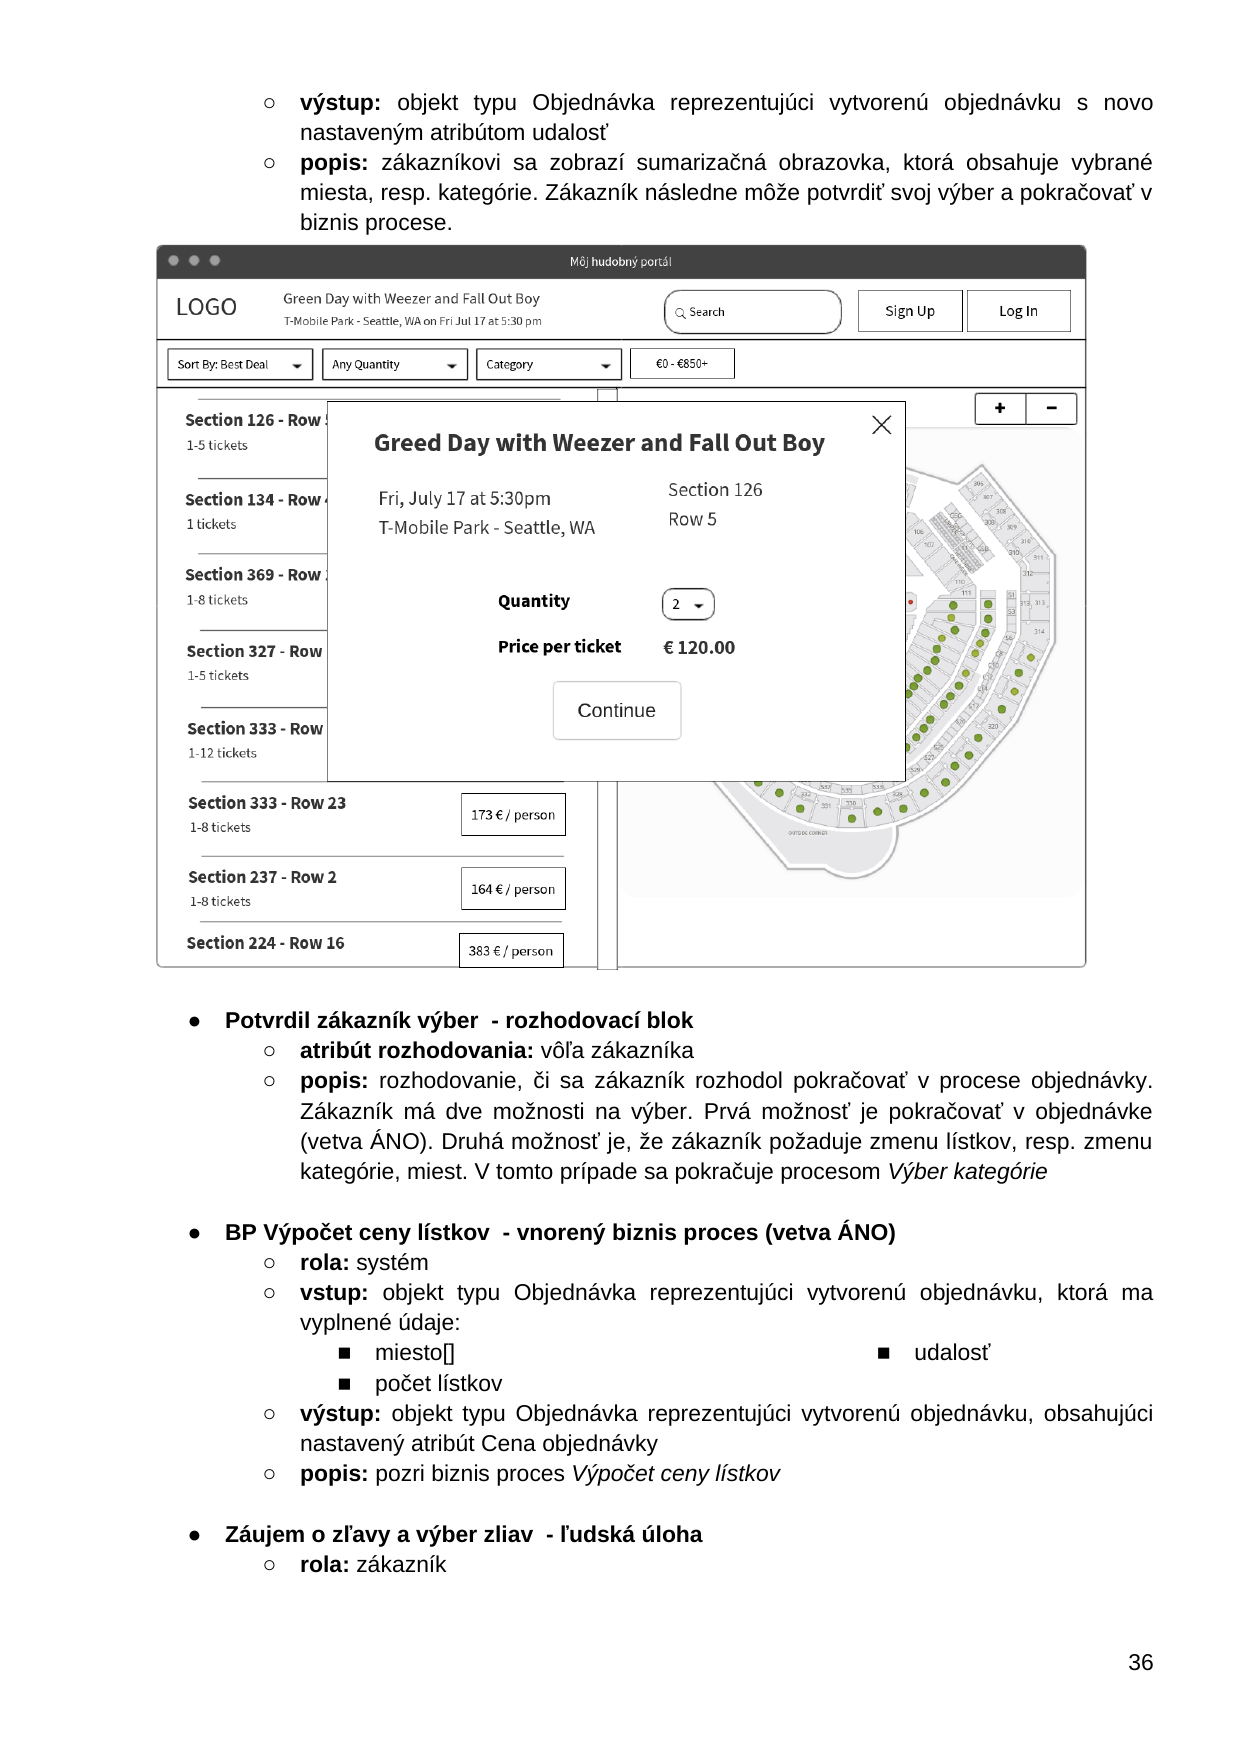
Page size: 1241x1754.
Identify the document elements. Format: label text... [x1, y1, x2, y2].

list Potvrdil zákazník výber - rozhodovací blok [187, 1007, 1153, 1033]
list počet lístkov [337, 1369, 614, 1396]
list atribút rozhodovania: vôľa zákazníka [262, 1037, 1153, 1063]
list rola: systém [262, 1249, 1153, 1275]
list Záujem o zľavy a výber zliav - ľudská úloha [533, 1521, 1153, 1547]
list udalosť [877, 1339, 1153, 1366]
list vstup: objekt typu Objednávka reprezentujúci vytvorenú objednávku, ktorá ma vyplnené údaje: [262, 1279, 1153, 1335]
list rola: zákazník [262, 1551, 1153, 1577]
list popis: zákazníkovi sa zobrazí sumarizačná obrazovka, ktorá obsahuje vybrané miesta, resp. kategórie. Zákazník následne môže potvrdiť svoj výber a pokračovať v biznis procese. [262, 149, 1153, 236]
list popis: rozhodovanie, či sa zákazník rozhodol pokračovať v procese objednávky. Zákazník má dve možnosti na výber. Prvá možnosť je pokračovať v objednávke (vetva ÁNO). Druhá možnosť je, že zákazník požaduje zmenu lístkov, resp. zmenu kategórie, miest. V tomto prípade sa pokračuje procesom Výber kategórie [262, 1067, 1153, 1184]
list popis: pozri biznis proces Výpočet ceny lístkov [262, 1460, 1153, 1486]
list výstup: objekt typu Objednávka reprezentujúci vytvorenú objednávku s novo nastaveným atribútom udalosť [262, 88, 1153, 145]
list miesto[] [337, 1339, 614, 1366]
picture [150, 239, 1091, 973]
list BP Výpočet ceny lístkov - vnorený biznis proces (vetva ÁNO) [187, 1218, 1153, 1245]
list výstup: objekt typu Objednávka reprezentujúci vytvorenú objednávku, obsahujúci nastavený atribút Cena objednávky [262, 1400, 1153, 1456]
